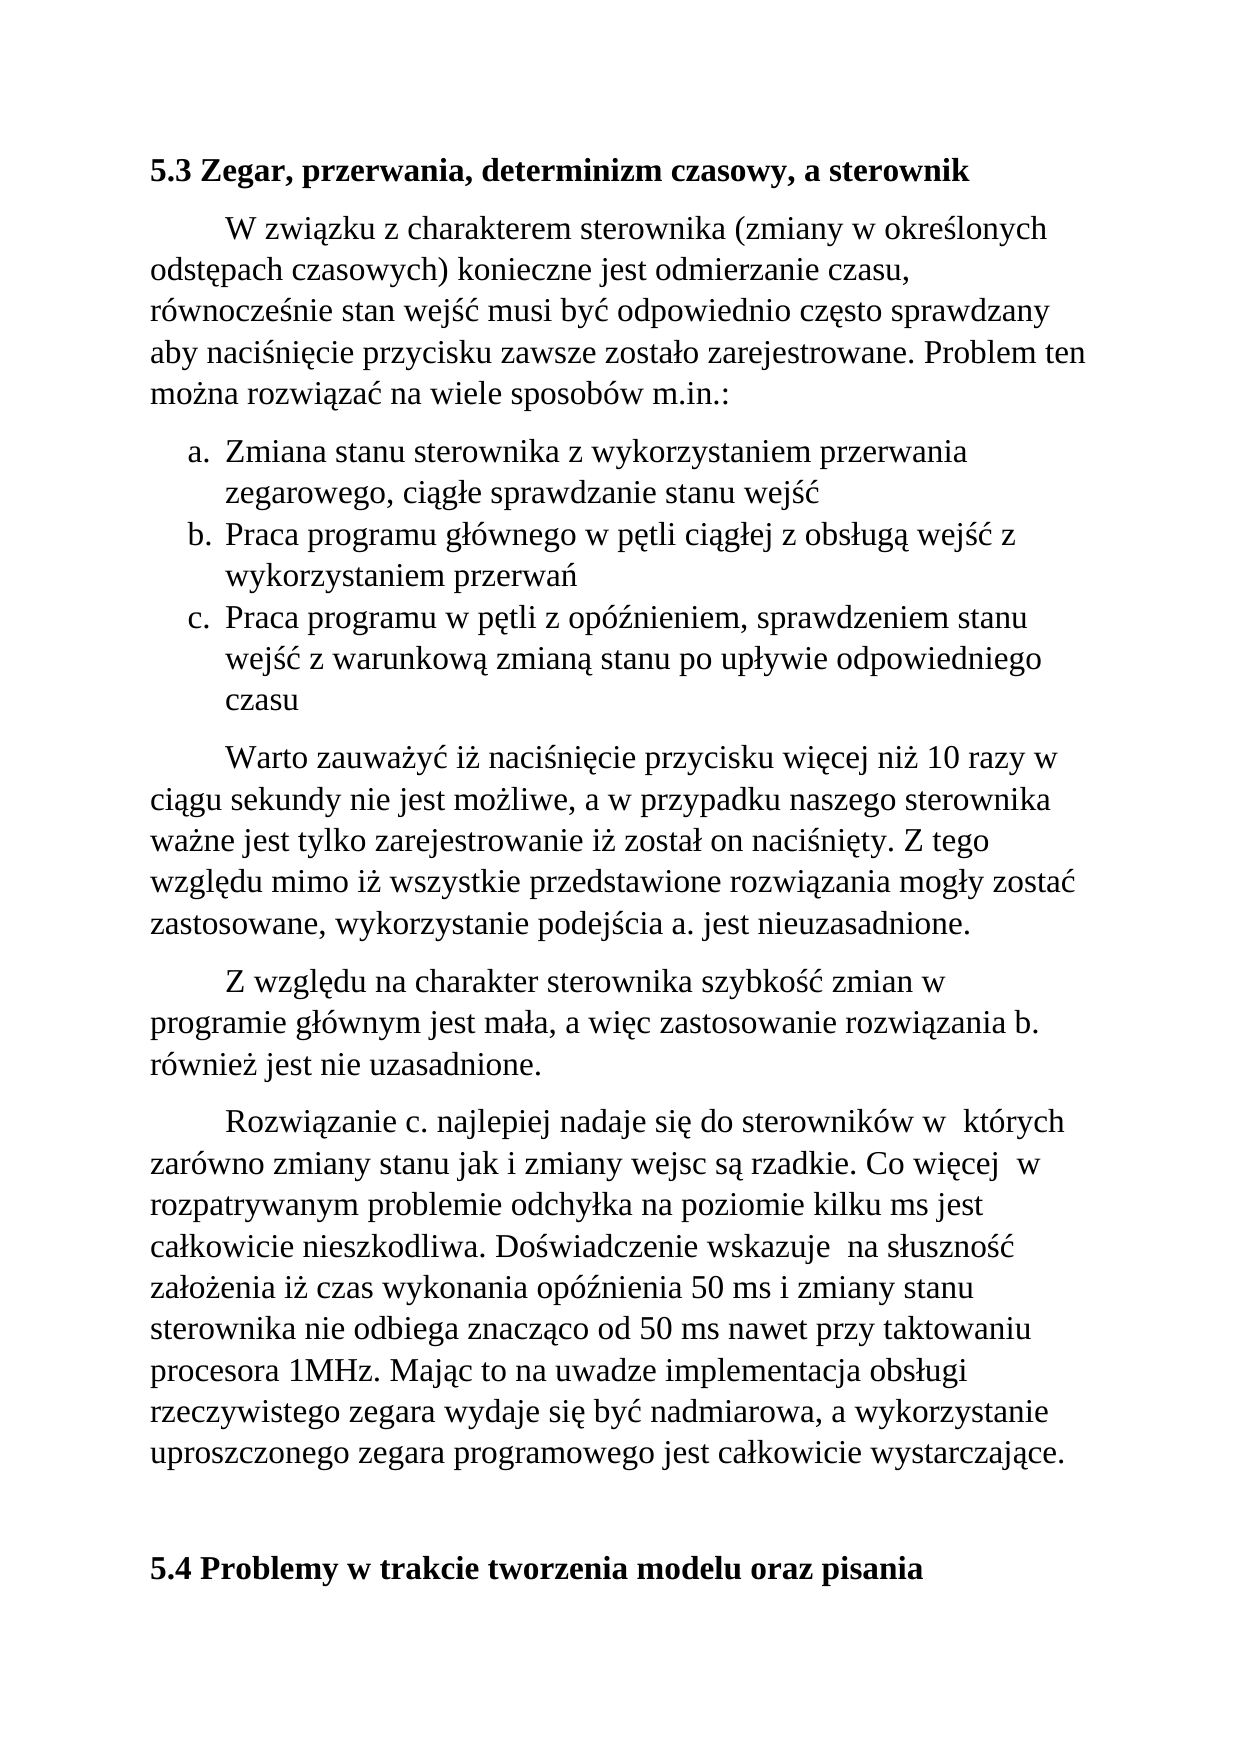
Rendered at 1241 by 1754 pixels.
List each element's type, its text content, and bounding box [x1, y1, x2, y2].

text Warto zauważyć iż naciśnięcie przycisku więcej niż 10 razy w ciągu sekundy nie jest możliwe, a w przypadku naszego sterownika ważne jest tylko zarejestrowanie iż został on naciśnięty. Z tego względu mimo iż wszystkie przedstawione rozwiązania mogły zostać zastosowane, wykorzystanie podejścia a. jest nieuzasadnione. [150, 738, 1090, 941]
text W związku z charakterem sterownika (zmiany w określonych odstępach czasowych) konieczne jest odmierzanie czasu, równocześnie stan wejść musi być odpowiednio często sprawdzany aby naciśnięcie przycisku zawsze zostało zarejestrowane. Problem ten można rozwiązać na wiele sposobów m.in.: [150, 208, 1090, 412]
text 5.3 Zegar, przerwania, determinizm czasowy, a sterownik [150, 150, 1090, 188]
list Praca programu głównego w pętli ciągłej z obsługą wejść z wykorzystaniem przerwań [187, 514, 1090, 594]
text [150, 1549, 1090, 1587]
text Z względu na charakter sterownika szybkość zmian w programie głównym jest mała, a więc zastosowanie rozwiązania b. również jest nie uzasadnione. [150, 961, 1090, 1082]
list Praca programu w pętli z opóźnieniem, sprawdzeniem stanu wejść z warunkową zmianą stanu po upływie odpowiedniego czasu [187, 597, 1090, 718]
list Zmiana stanu sterownika z wykorzystaniem przerwania zegarowego, ciągłe sprawdzanie stanu wejść [187, 431, 1090, 511]
text Rozwiązanie c. najlepiej nadaje się do sterowników w których zarówno zmiany stanu jak i zmiany wejsc są rzadkie. Co więcej w rozpatrywanym problemie odchyłka na poziomie kilku ms jest całkowicie nieszkodliwa. Doświadczenie wskazuje na słuszność założenia iż czas wykonania opóźnienia 50 ms i zmiany stanu sterownika nie odbiega znacząco od 50 ms nawet przy taktowaniu procesora 1MHz. Mając to na uwadze implementacja obsługi rzeczywistego zegara wydaje się być nadmiarowa, a wykorzystanie uproszczonego zegara programowego jest całkowicie wystarczające. [150, 1102, 1090, 1471]
